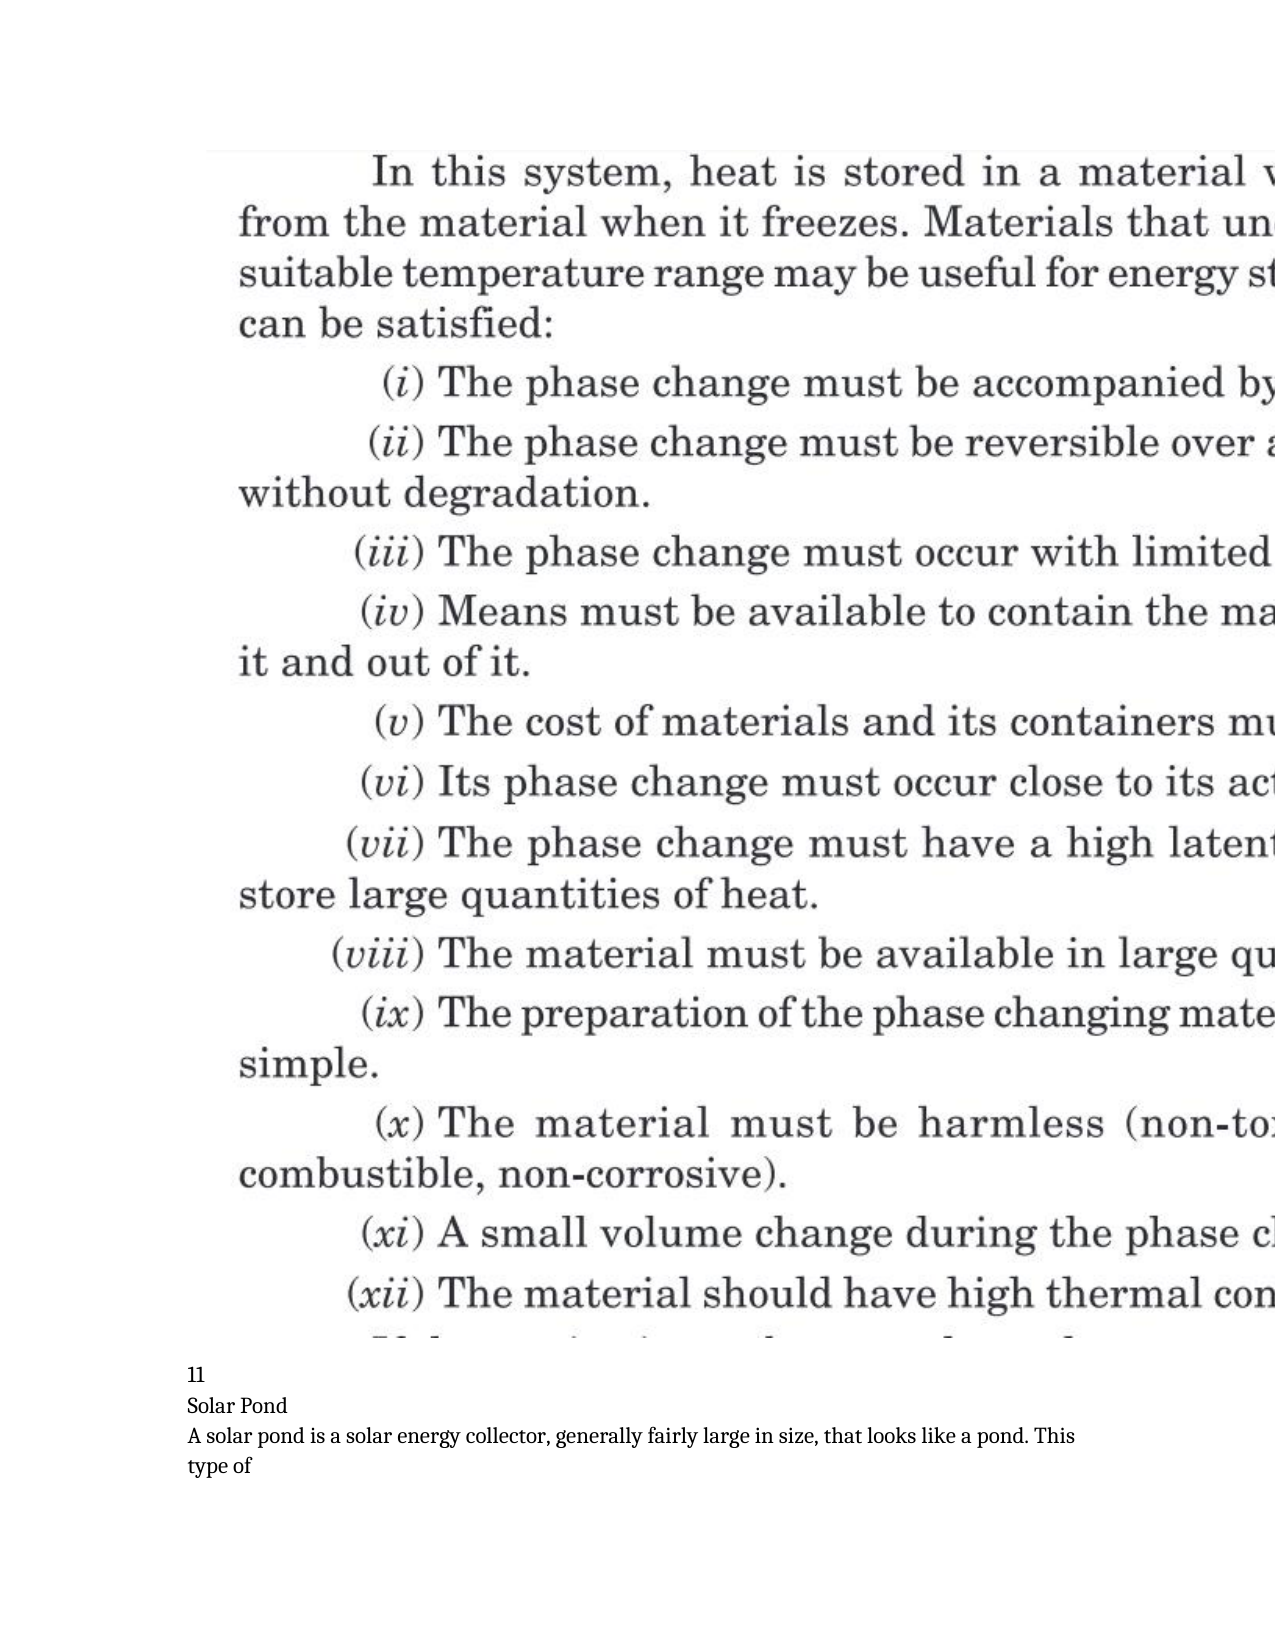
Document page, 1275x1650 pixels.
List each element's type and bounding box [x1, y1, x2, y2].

text [187, 1362, 1087, 1479]
picture [206, 150, 1275, 1338]
